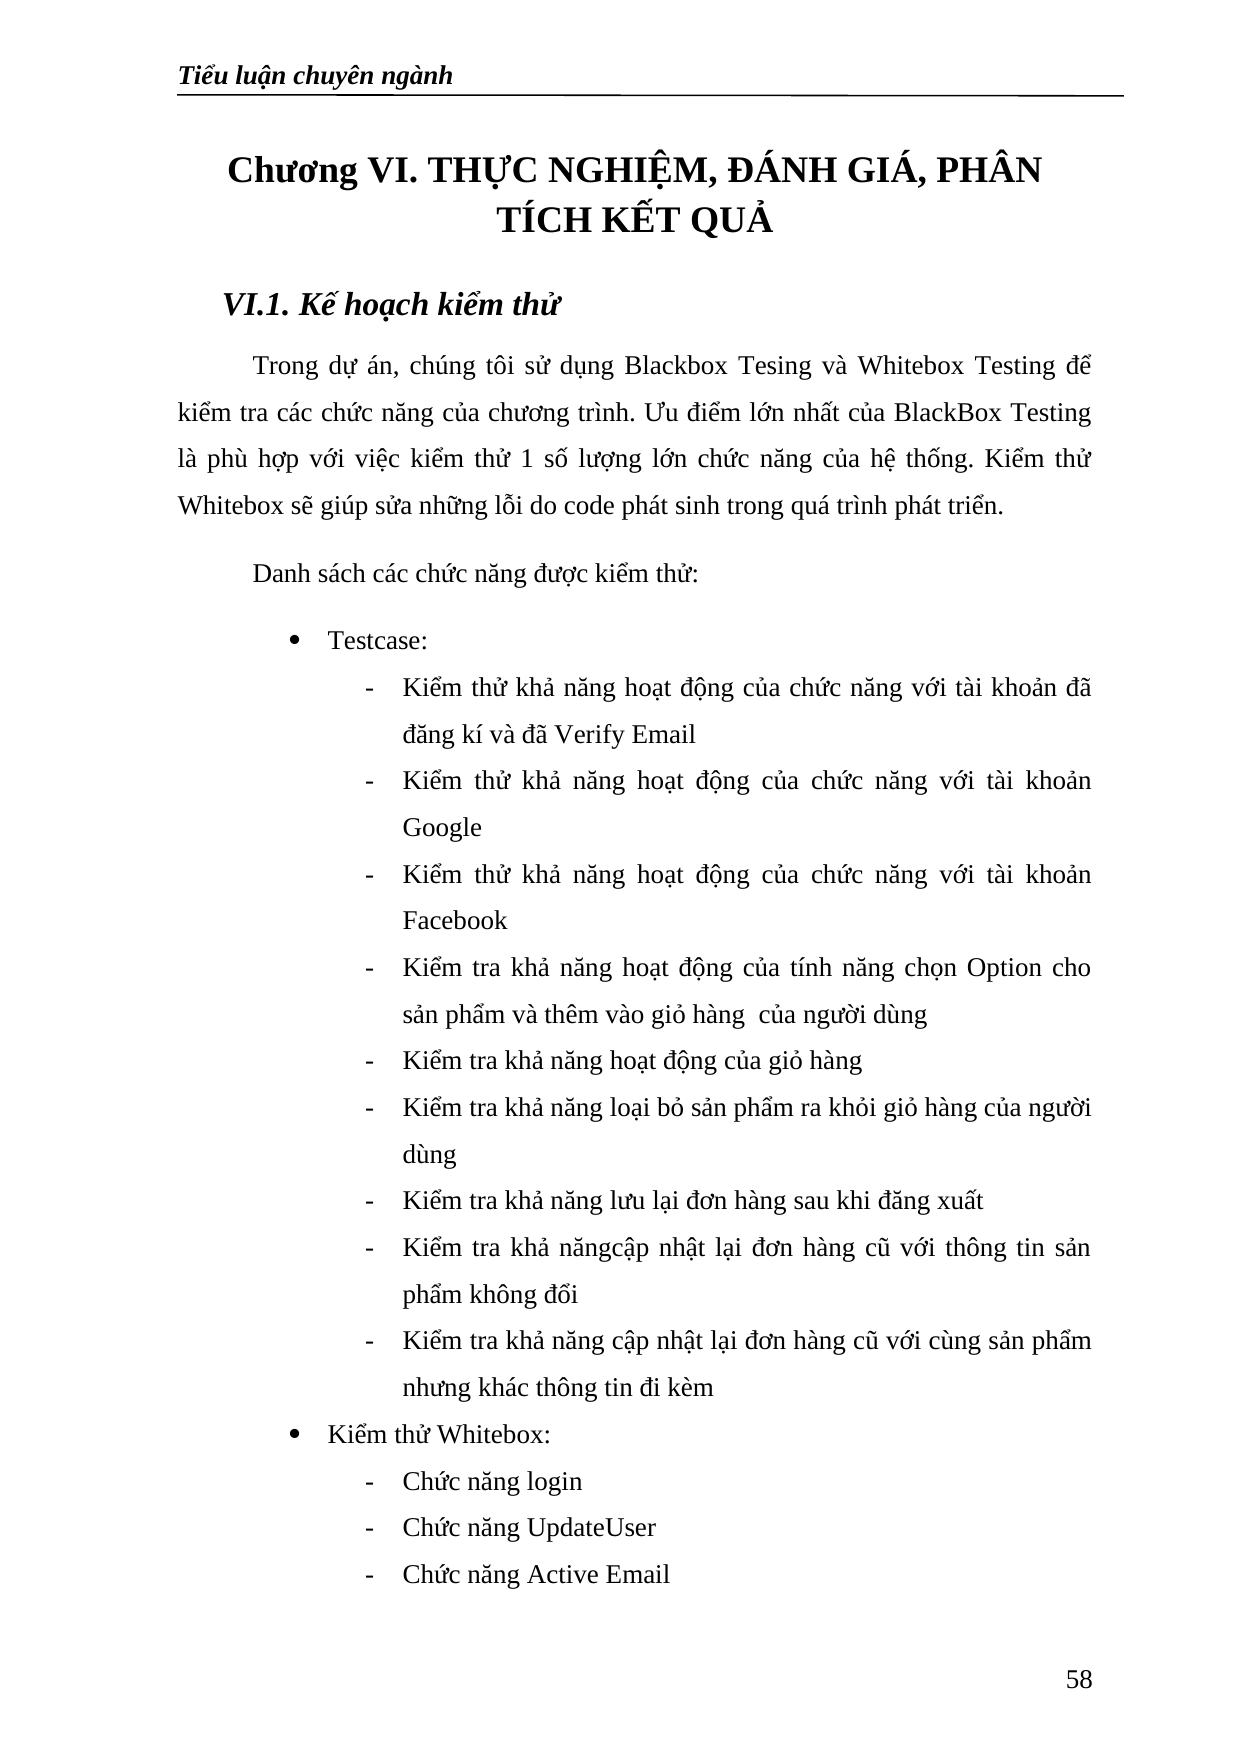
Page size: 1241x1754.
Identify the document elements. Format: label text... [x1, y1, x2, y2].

subtitle THỰC NGHIỆM, ĐÁNH GIÁ, PHÂN TÍCH KẾT QUẢ [177, 148, 1092, 240]
list Kiểm tra khả năng hoạt động của tính năng chọn Option cho sản phẩm và thêm vào giỏ hàng của người dùng [365, 951, 1092, 1029]
list Kiểm thử Whitebox: [290, 1418, 1092, 1449]
list Chức năng Active Email [365, 1558, 1092, 1589]
list Kiểm thử khả năng hoạt động của chức năng với tài khoản Google [365, 764, 1092, 842]
list Kiểm thử khả năng hoạt động của chức năng với tài khoản Facebook [365, 858, 1092, 936]
subtitle Kế hoạch kiểm thử [222, 284, 1092, 323]
list Kiểm tra khả năngcập nhật lại đơn hàng cũ với thông tin sản phẩm không đổi [365, 1231, 1092, 1309]
list Kiểm tra khả năng hoạt động của giỏ hàng [365, 1044, 1092, 1076]
list Chức năng login [365, 1465, 1092, 1496]
list Testcase: [290, 624, 1092, 656]
list Chức năng UpdateUser [365, 1511, 1092, 1542]
list Kiểm tra khả năng lưu lại đơn hàng sau khi đăng xuất [365, 1184, 1092, 1216]
list Kiểm tra khả năng cập nhật lại đơn hàng cũ với cùng sản phẩm nhưng khác thông tin đi kèm [365, 1324, 1092, 1402]
text Danh sách các chức năng được kiểm thử: [177, 557, 1092, 588]
list Kiểm tra khả năng loại bỏ sản phẩm ra khỏi giỏ hàng của người dùng [365, 1091, 1092, 1169]
list Kiểm thử khả năng hoạt động của chức năng với tài khoản đã đăng kí và đã Verify Email [365, 671, 1092, 749]
text Trong dự án, chúng tôi sử dụng Blackbox Tesing và Whitebox Testing để kiểm tra các chức năng của chương trình. Ưu điểm lớn nhất của BlackBox Testing là phù hợp với việc kiểm thử 1 số lượng lớn chức năng của hệ thống. Kiểm thử Whitebox sẽ giúp sửa những lỗi do code phát sinh trong quá trình phát triển. [177, 349, 1092, 520]
